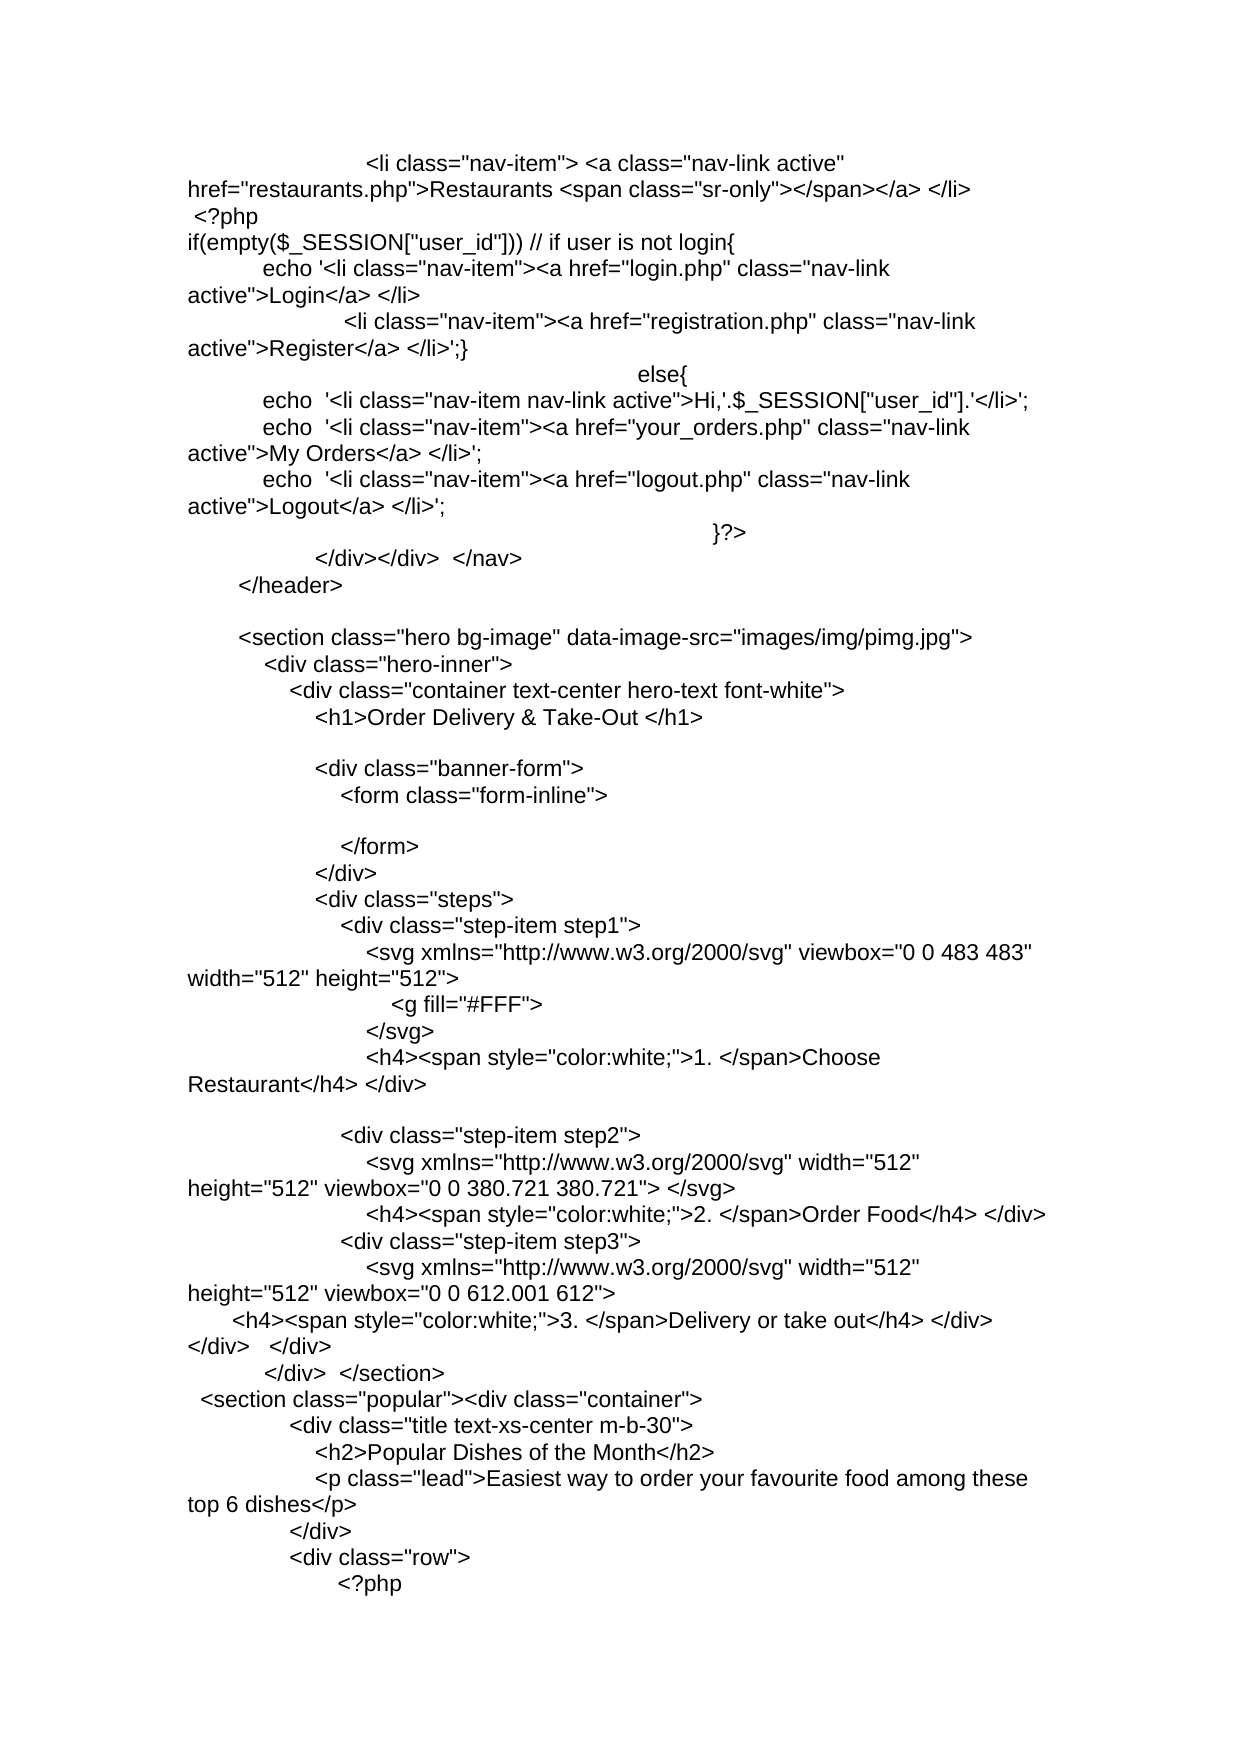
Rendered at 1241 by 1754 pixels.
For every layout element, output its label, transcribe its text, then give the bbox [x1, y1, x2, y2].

text <?php [187, 203, 1053, 229]
text </div></div> </nav> [187, 545, 1053, 572]
text }?> [187, 519, 1053, 545]
text </div> </section> [187, 1359, 1053, 1386]
text </div> [187, 860, 1053, 886]
text <div class="step-item step1"> [187, 912, 1053, 939]
text <form class="form-inline"> [187, 782, 1053, 808]
text </form> [187, 833, 1053, 860]
text <div class="container text-center hero-text font-white"> [187, 677, 1053, 703]
text <svg xmlns="http://www.w3.org/2000/svg" viewbox="0 0 483 483" width="512" height="512"> [187, 939, 1053, 991]
text <div class="step-item step3"> [187, 1228, 1053, 1254]
text <section class="popular"><div class="container"> [187, 1386, 1053, 1412]
text <g fill="#FFF"> [187, 991, 1053, 1018]
text echo '<li class="nav-item nav-link active">Hi,'.$_SESSION["user_id"].'</li>'; [187, 387, 1053, 413]
text <div class="hero-inner"> [187, 651, 1053, 677]
text <li class="nav-item"><a href="registration.php" class="nav-link active">Register</a> </li>';} [187, 308, 1053, 361]
text <p class="lead">Easiest way to order your favourite food among these top 6 dishes</p> [187, 1465, 1053, 1518]
text echo '<li class="nav-item"><a href="login.php" class="nav-link active">Login</a> </li> [187, 255, 1053, 308]
text <div class="banner-form"> [187, 755, 1053, 782]
text </div> [187, 1518, 1053, 1544]
text <h1>Order Delivery & Take-Out </h1> [187, 703, 1053, 730]
text </svg> [187, 1018, 1053, 1044]
text echo '<li class="nav-item"><a href="your_orders.php" class="nav-link active">My Orders</a> </li>'; [187, 413, 1053, 466]
text <h4><span style="color:white;">3. </span>Delivery or take out</h4> </div> </div> </div> [187, 1307, 1053, 1359]
text <div class="row"> [187, 1544, 1053, 1570]
text <svg xmlns="http://www.w3.org/2000/svg" width="512" height="512" viewbox="0 0 612.001 612"> [187, 1254, 1053, 1307]
text <?php [187, 1570, 1053, 1597]
text <h4><span style="color:white;">2. </span>Order Food</h4> </div> [187, 1201, 1053, 1228]
text else{ [187, 361, 1053, 387]
text </header> [187, 572, 1053, 598]
text <div class="steps"> [187, 886, 1053, 912]
text if(empty($_SESSION["user_id"])) // if user is not login{ [187, 229, 1053, 255]
text <div class="step-item step2"> [187, 1122, 1053, 1149]
text echo '<li class="nav-item"><a href="logout.php" class="nav-link active">Logout</a> </li>'; [187, 466, 1053, 519]
text <section class="hero bg-image" data-image-src="images/img/pimg.jpg"> [187, 624, 1053, 651]
text <li class="nav-item"> <a class="nav-link active" href="restaurants.php">Restaurants <span class="sr-only"></span></a> </li> [187, 150, 1053, 203]
text <div class="title text-xs-center m-b-30"> [187, 1412, 1053, 1438]
text <h2>Popular Dishes of the Month</h2> [187, 1438, 1053, 1465]
text <h4><span style="color:white;">1. </span>Choose Restaurant</h4> </div> [187, 1044, 1053, 1097]
text <svg xmlns="http://www.w3.org/2000/svg" width="512" height="512" viewbox="0 0 380.721 380.721"> </svg> [187, 1149, 1053, 1201]
